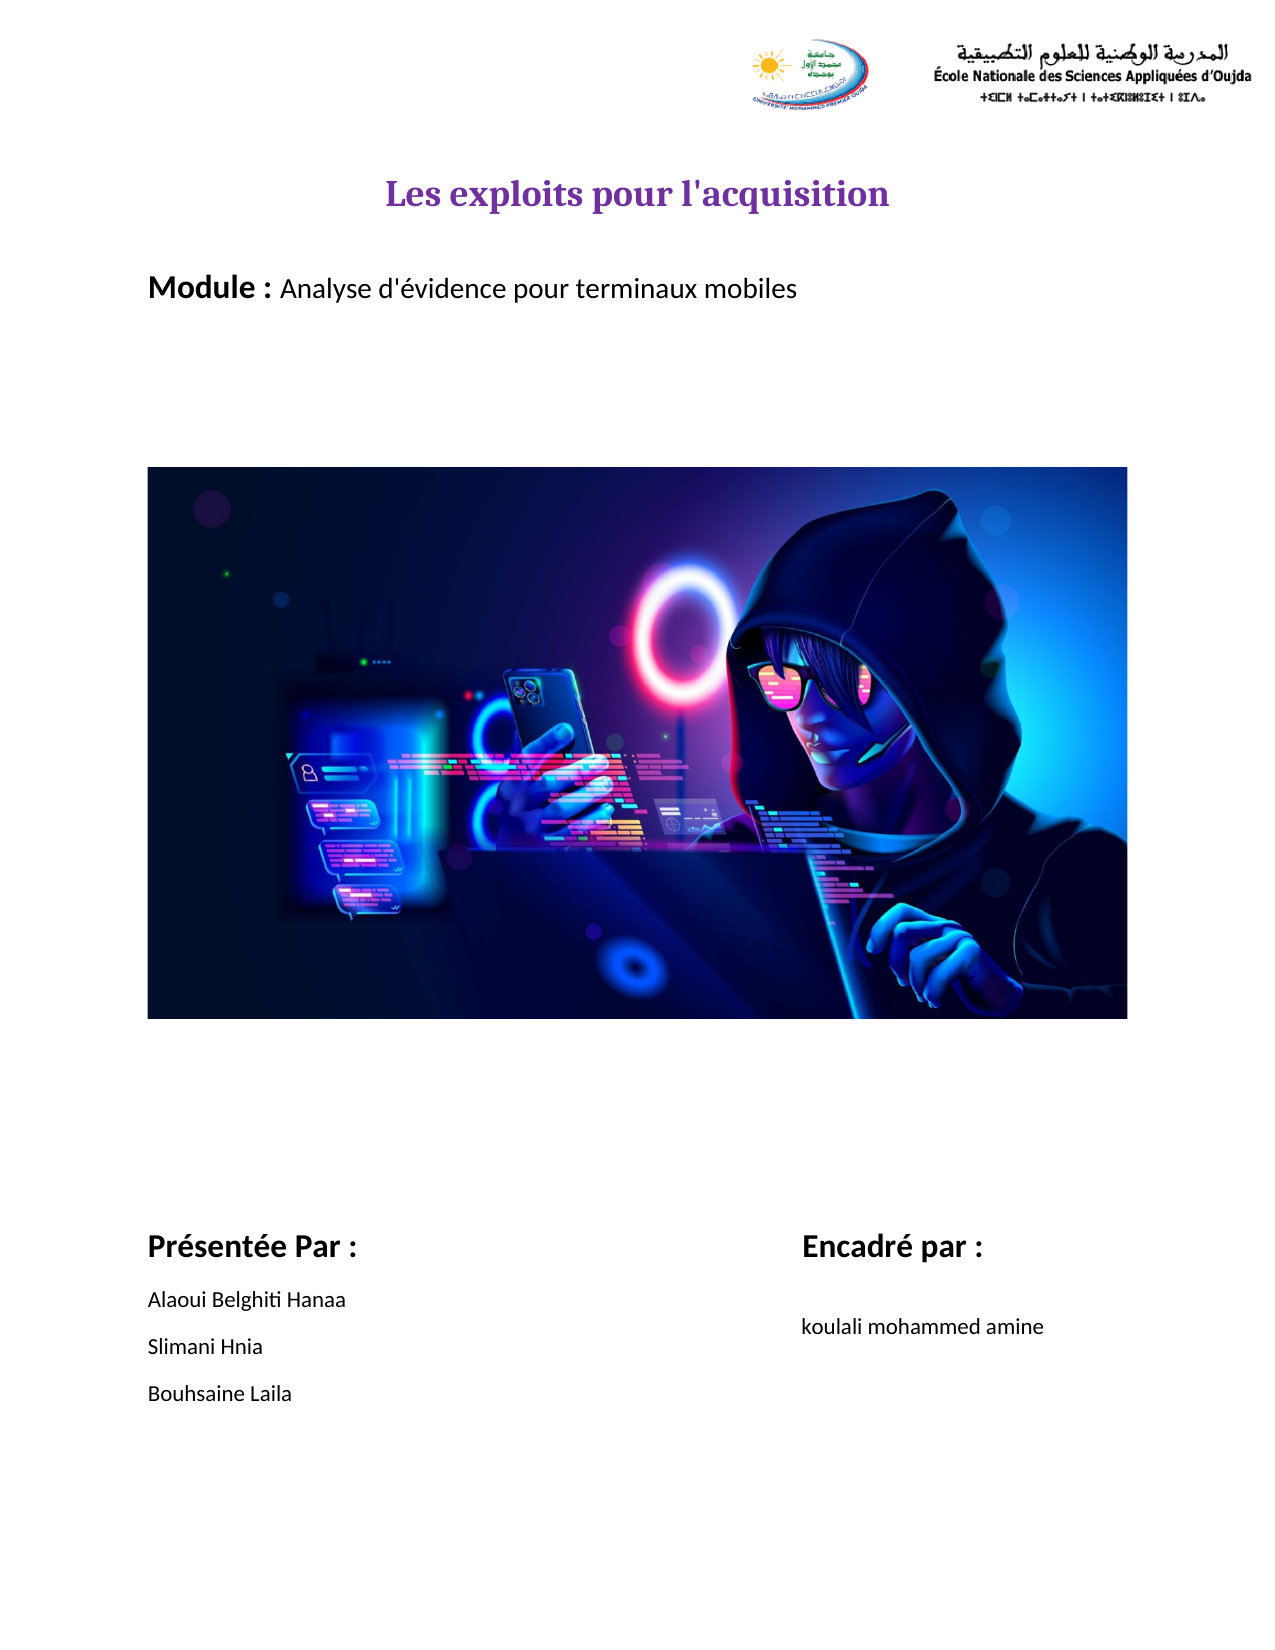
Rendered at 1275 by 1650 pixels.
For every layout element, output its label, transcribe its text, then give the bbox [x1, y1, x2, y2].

text Slimani Hnia [148, 1332, 1127, 1360]
picture [723, 0, 1275, 145]
text Présentée Par : Encadré par : [148, 1224, 1127, 1265]
subtitle Les exploits pour l'acquisition [148, 173, 1127, 216]
picture [147, 467, 1128, 1019]
text Alaoui Belghiti Hanaa [148, 1285, 1127, 1313]
text Module : Analyse d'évidence pour terminaux mobiles [148, 266, 1127, 307]
text Bouhsaine Laila [148, 1379, 1127, 1407]
